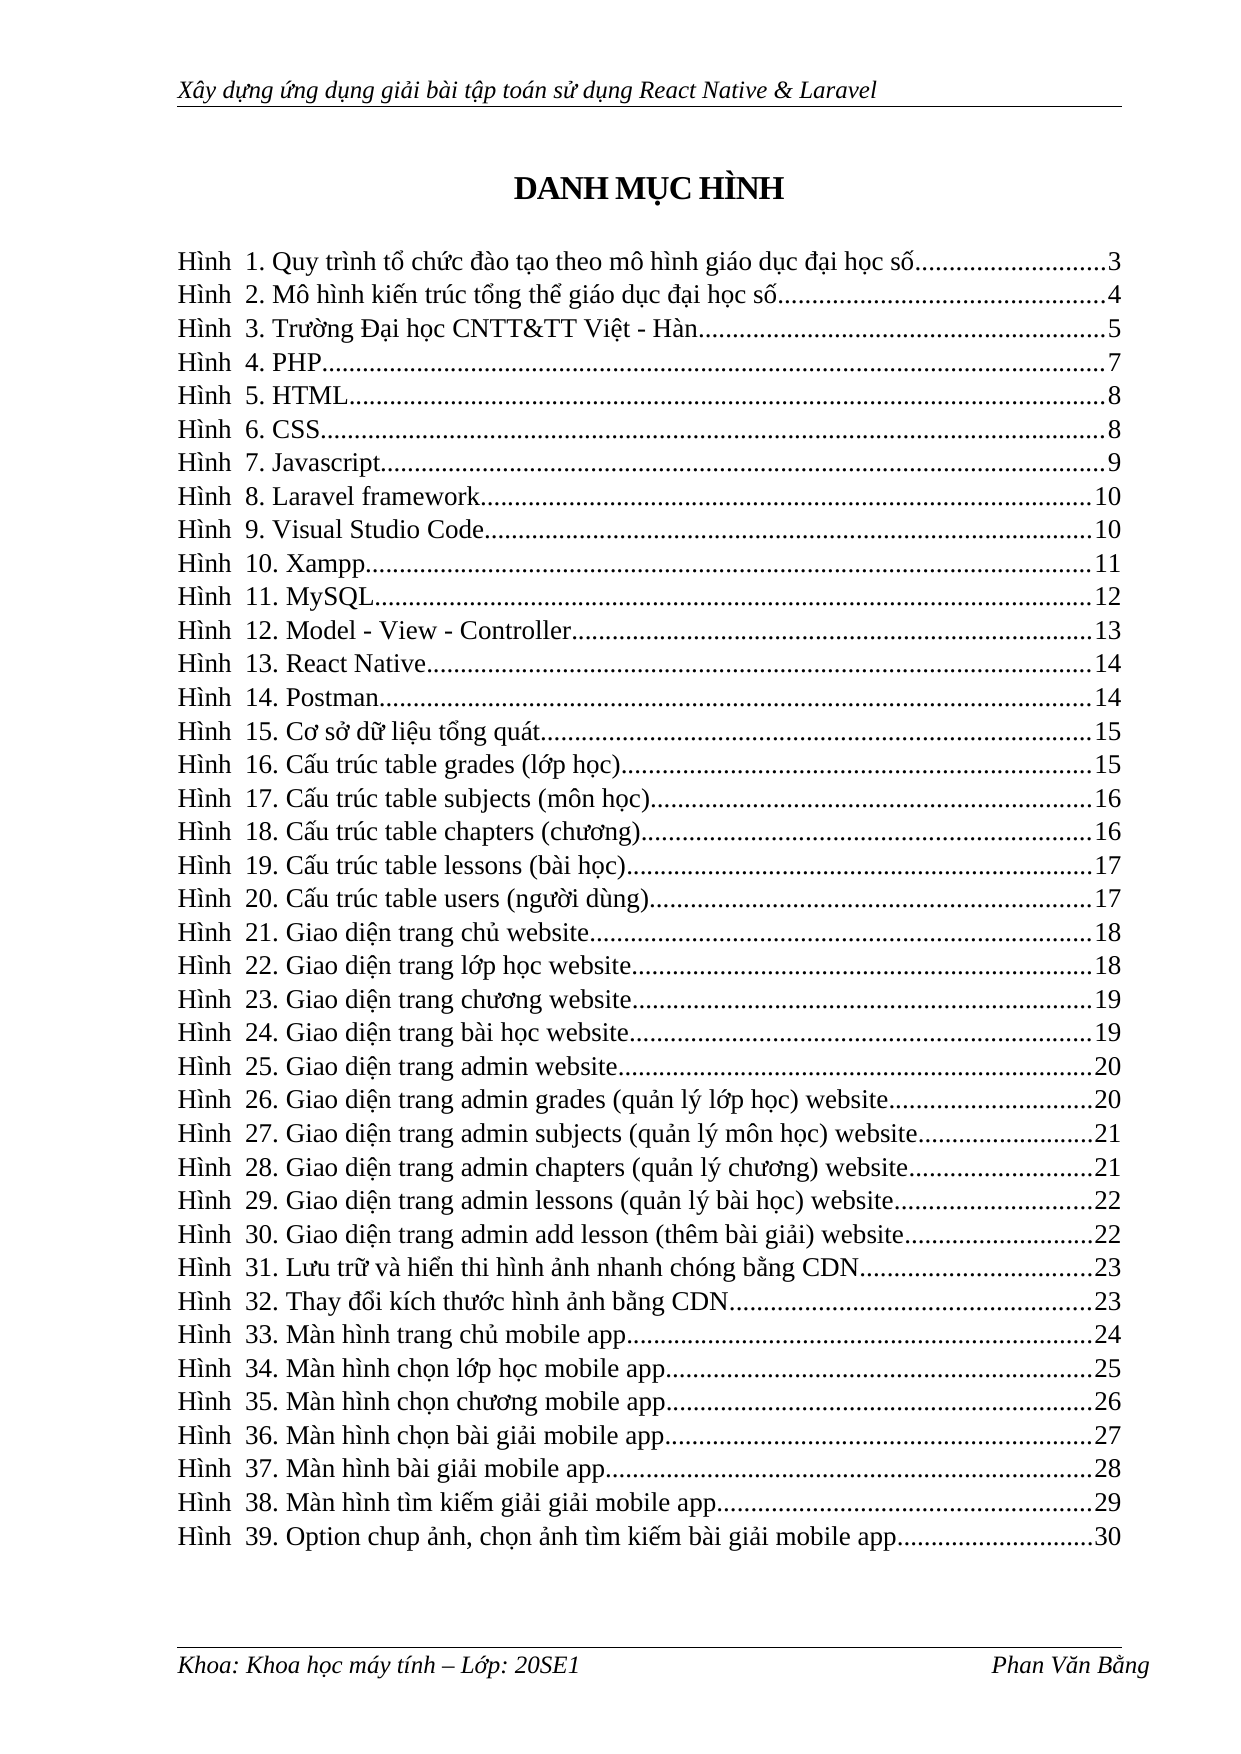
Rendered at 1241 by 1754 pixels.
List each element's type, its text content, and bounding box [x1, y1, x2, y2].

text Hình 7. Javascript 9 [177, 446, 1122, 477]
text Hình 29. Giao diện trang admin lessons (quản lý bài học) website 22 [177, 1184, 1122, 1215]
text Hình 26. Giao diện trang admin grades (quản lý lớp học) website 20 [177, 1083, 1122, 1115]
text Hình 18. Cấu trúc table chapters (chương) 16 [177, 815, 1122, 846]
text Hình 21. Giao diện trang chủ website 18 [177, 916, 1122, 947]
text Hình 4. PHP 7 [177, 346, 1122, 377]
title DANH MỤC HÌNH [177, 168, 1122, 207]
text Hình 17. Cấu trúc table subjects (môn học) 16 [177, 782, 1122, 813]
text Hình 24. Giao diện trang bài học website 19 [177, 1016, 1122, 1048]
text Hình 25. Giao diện trang admin website 20 [177, 1050, 1122, 1081]
text Hình 13. React Native 14 [177, 647, 1122, 679]
text Hình 22. Giao diện trang lớp học website 18 [177, 949, 1122, 981]
text Hình 2. Mô hình kiến trúc tổng thể giáo dục đại học số 4 [177, 278, 1122, 310]
text Hình 6. CSS 8 [177, 413, 1122, 444]
text Hình 32. Thay đổi kích thước hình ảnh bằng CDN 23 [177, 1285, 1122, 1316]
text Hình 35. Màn hình chọn chương mobile app 26 [177, 1385, 1122, 1417]
text Hình 23. Giao diện trang chương website 19 [177, 983, 1122, 1014]
text Hình 14. Postman 14 [177, 681, 1122, 712]
text Hình 10. Xampp 11 [177, 547, 1122, 578]
text Hình 3. Trường Đại học CNTT&TT Việt - Hàn 5 [177, 312, 1122, 343]
text Hình 38. Màn hình tìm kiếm giải giải mobile app 29 [177, 1486, 1122, 1517]
text Hình 5. HTML 8 [177, 379, 1122, 410]
text Hình 36. Màn hình chọn bài giải mobile app 27 [177, 1419, 1122, 1450]
text Hình 15. Cơ sở dữ liệu tổng quát 15 [177, 714, 1122, 746]
text Hình 39. Option chup ảnh, chọn ảnh tìm kiếm bài giải mobile app 30 [177, 1519, 1122, 1551]
text Hình 34. Màn hình chọn lớp học mobile app 25 [177, 1352, 1122, 1383]
text Hình 16. Cấu trúc table grades (lớp học) 15 [177, 748, 1122, 779]
text Hình 8. Laravel framework 10 [177, 480, 1122, 511]
text Hình 19. Cấu trúc table lessons (bài học) 17 [177, 849, 1122, 880]
text Hình 31. Lưu trữ và hiển thi hình ảnh nhanh chóng bằng CDN 23 [177, 1251, 1122, 1282]
text Hình 27. Giao diện trang admin subjects (quản lý môn học) website 21 [177, 1117, 1122, 1148]
text Hình 30. Giao diện trang admin add lesson (thêm bài giải) website 22 [177, 1218, 1122, 1249]
text Hình 20. Cấu trúc table users (người dùng) 17 [177, 882, 1122, 913]
text Hình 11. MySQL 12 [177, 580, 1122, 612]
text Hình 1. Quy trình tổ chức đào tạo theo mô hình giáo dục đại học số 3 [177, 245, 1122, 276]
text Hình 9. Visual Studio Code 10 [177, 513, 1122, 544]
text Hình 37. Màn hình bài giải mobile app 28 [177, 1452, 1122, 1484]
text Hình 12. Model - View - Controller 13 [177, 614, 1122, 645]
text Hình 33. Màn hình trang chủ mobile app 24 [177, 1318, 1122, 1349]
text Hình 28. Giao diện trang admin chapters (quản lý chương) website 21 [177, 1151, 1122, 1182]
